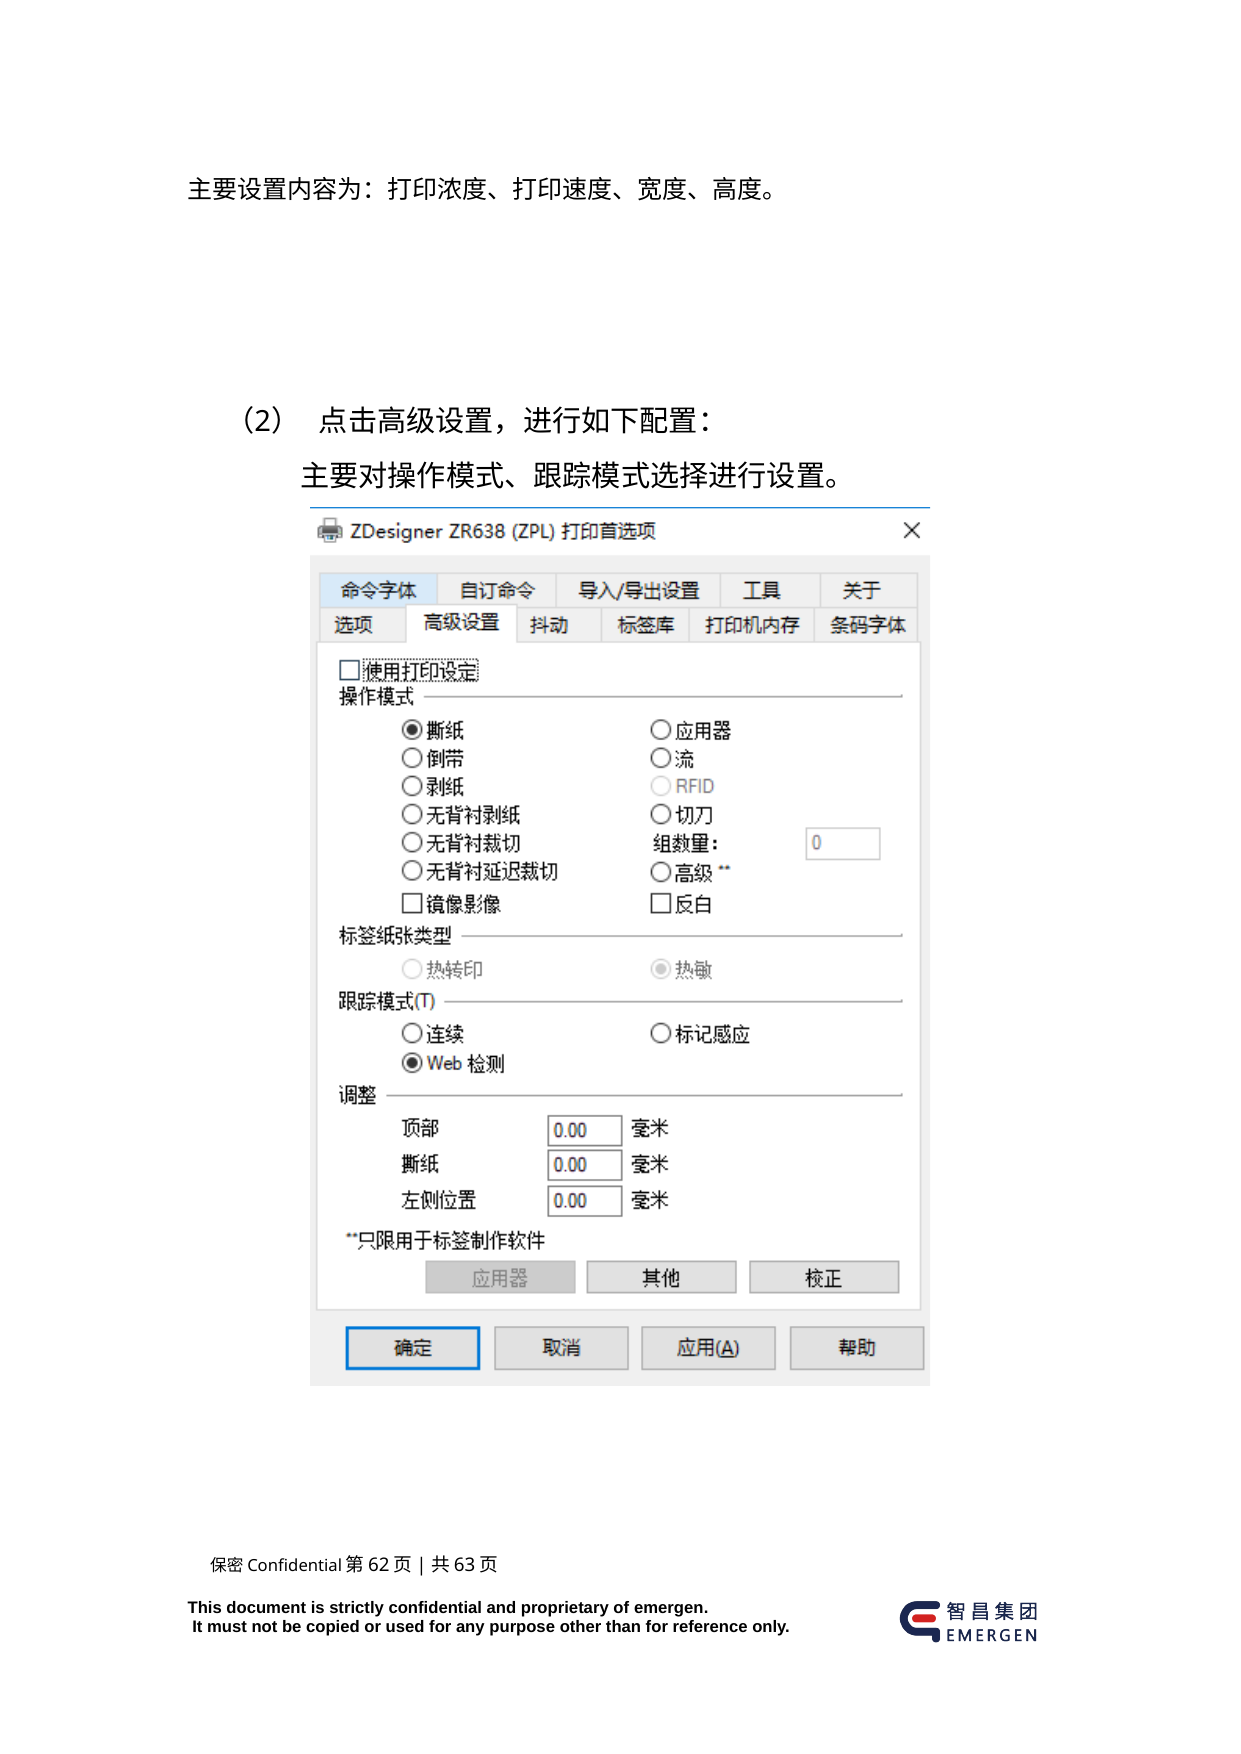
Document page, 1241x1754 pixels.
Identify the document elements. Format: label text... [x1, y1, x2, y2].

list 点击高级设置，进行如下配置： [225, 384, 1053, 452]
picture [871, 1550, 1064, 1689]
text 主要设置内容为：打印浓度、打印速度、宽度、高度。 [187, 153, 1053, 221]
picture [310, 507, 931, 1386]
list 主要对操作模式、跟踪模式选择进行设置。 [300, 452, 1038, 495]
